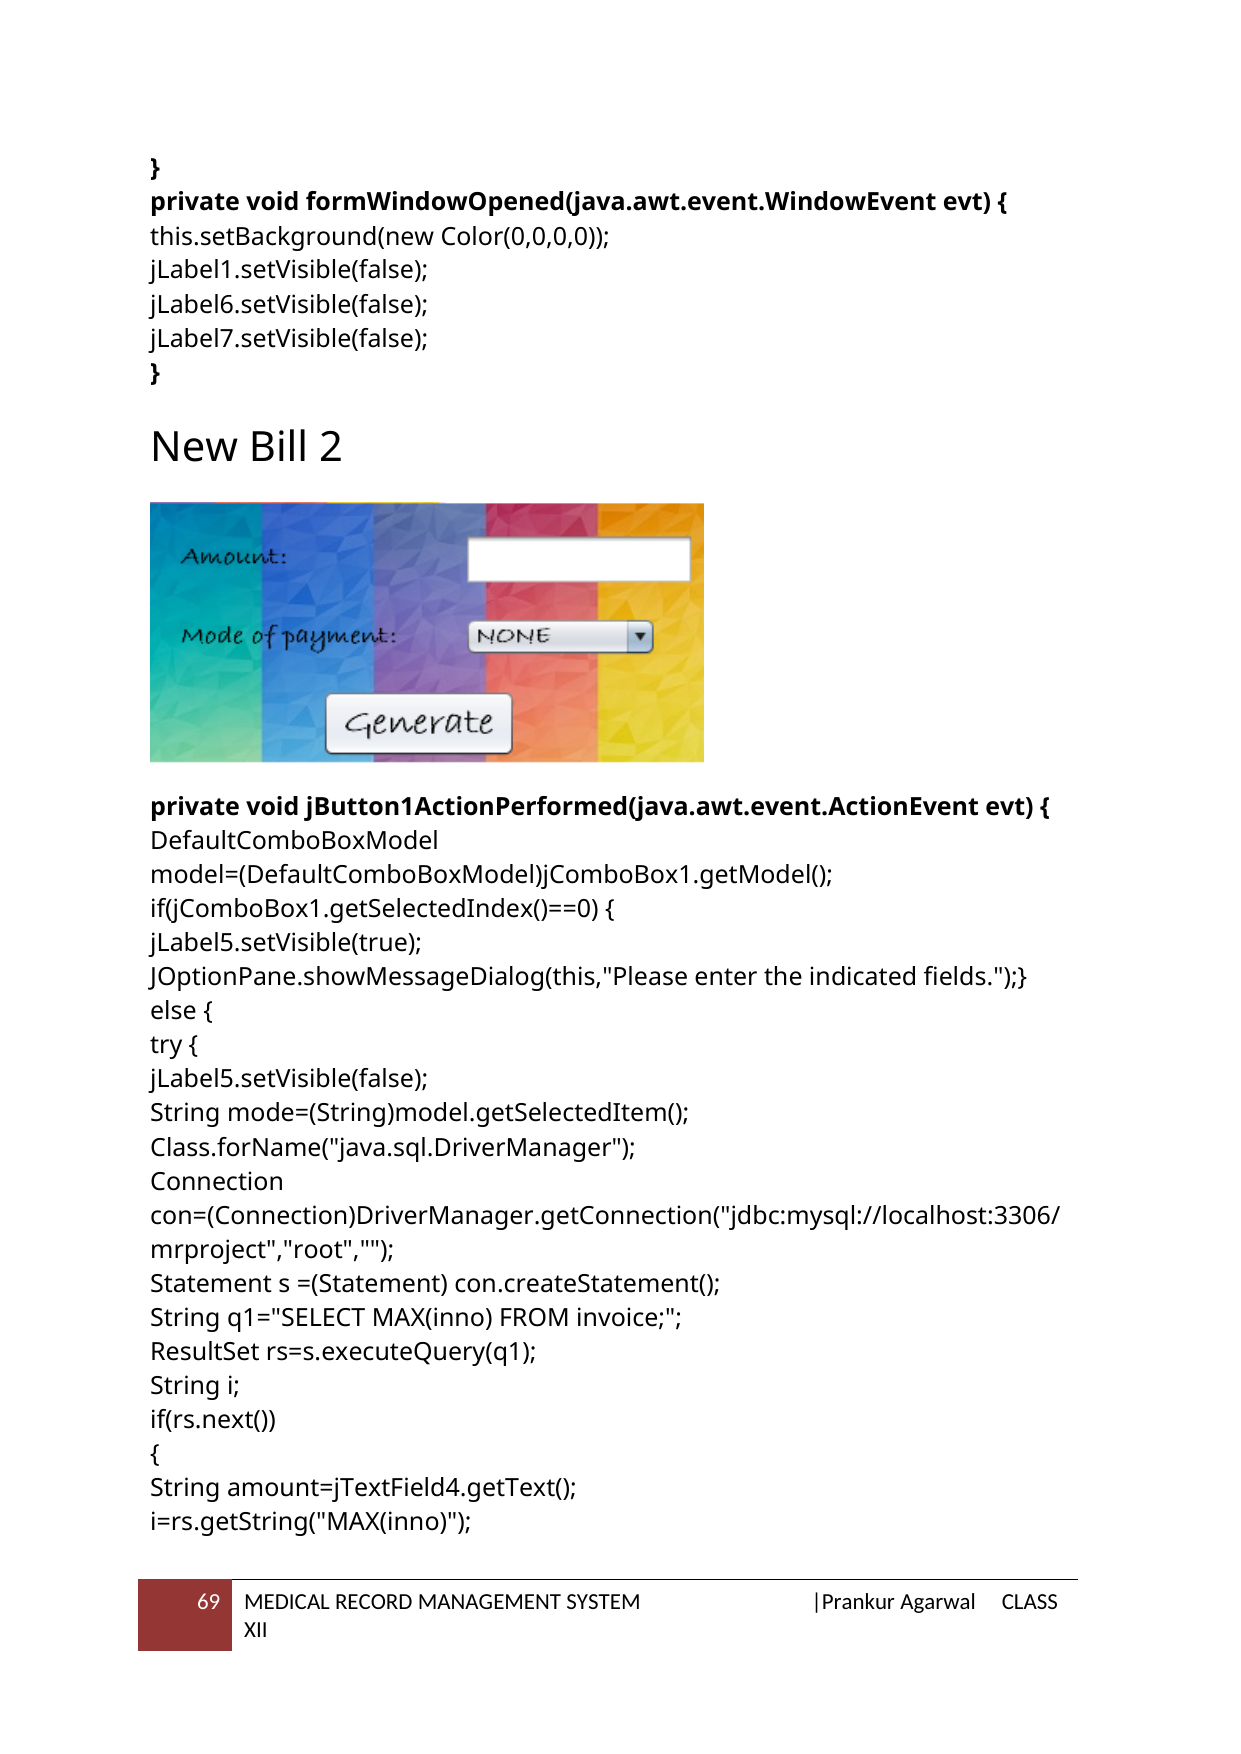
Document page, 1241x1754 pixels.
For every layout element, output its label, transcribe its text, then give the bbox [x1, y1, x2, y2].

text String mode=(String)model.getSelectedItem(); [150, 1095, 1090, 1129]
text String amount=jTextField4.getText(); [150, 1470, 1090, 1504]
text DefaultComboBoxModel model=(DefaultComboBoxModel)jComboBox1.getModel(); [150, 823, 1090, 891]
text } [150, 354, 1090, 388]
text String q1="SELECT MAX(inno) FROM invoice;"; [150, 1299, 1090, 1333]
text Statement s =(Statement) con.createStatement(); [150, 1265, 1090, 1299]
text jLabel5.setVisible(false); [150, 1061, 1090, 1095]
text if(rs.next()) [150, 1402, 1090, 1436]
text private void formWindowOpened(java.awt.event.WindowEvent evt) { [150, 184, 1090, 218]
text } [150, 150, 1090, 184]
text JOptionPane.showMessageDialog(this,"Please enter the indicated fields.");} [150, 959, 1090, 993]
text i=rs.getString("MAX(inno)"); [150, 1504, 1090, 1538]
text ResultSet rs=s.executeQuery(q1); [150, 1333, 1090, 1368]
text else { [150, 993, 1090, 1027]
picture [150, 502, 704, 764]
text jLabel6.setVisible(false); [150, 286, 1090, 320]
text Class.forName("java.sql.DriverManager"); [150, 1129, 1090, 1163]
text String i; [150, 1368, 1090, 1402]
text Connection con=(Connection)DriverManager.getConnection("jdbc:mysql://localhost:3306/mrproject","root",""); [150, 1163, 1090, 1265]
text try { [150, 1027, 1090, 1061]
text if(jComboBox1.getSelectedIndex()==0) { [150, 891, 1090, 925]
text this.setBackground(new Color(0,0,0,0)); [150, 218, 1090, 252]
text jLabel5.setVisible(true); [150, 925, 1090, 959]
text private void jButton1ActionPerformed(java.awt.event.ActionEvent evt) { [150, 788, 1090, 823]
text jLabel7.setVisible(false); [150, 320, 1090, 354]
text { [150, 1436, 1090, 1470]
text New Bill 2 [150, 416, 1090, 473]
text jLabel1.setVisible(false); [150, 252, 1090, 286]
